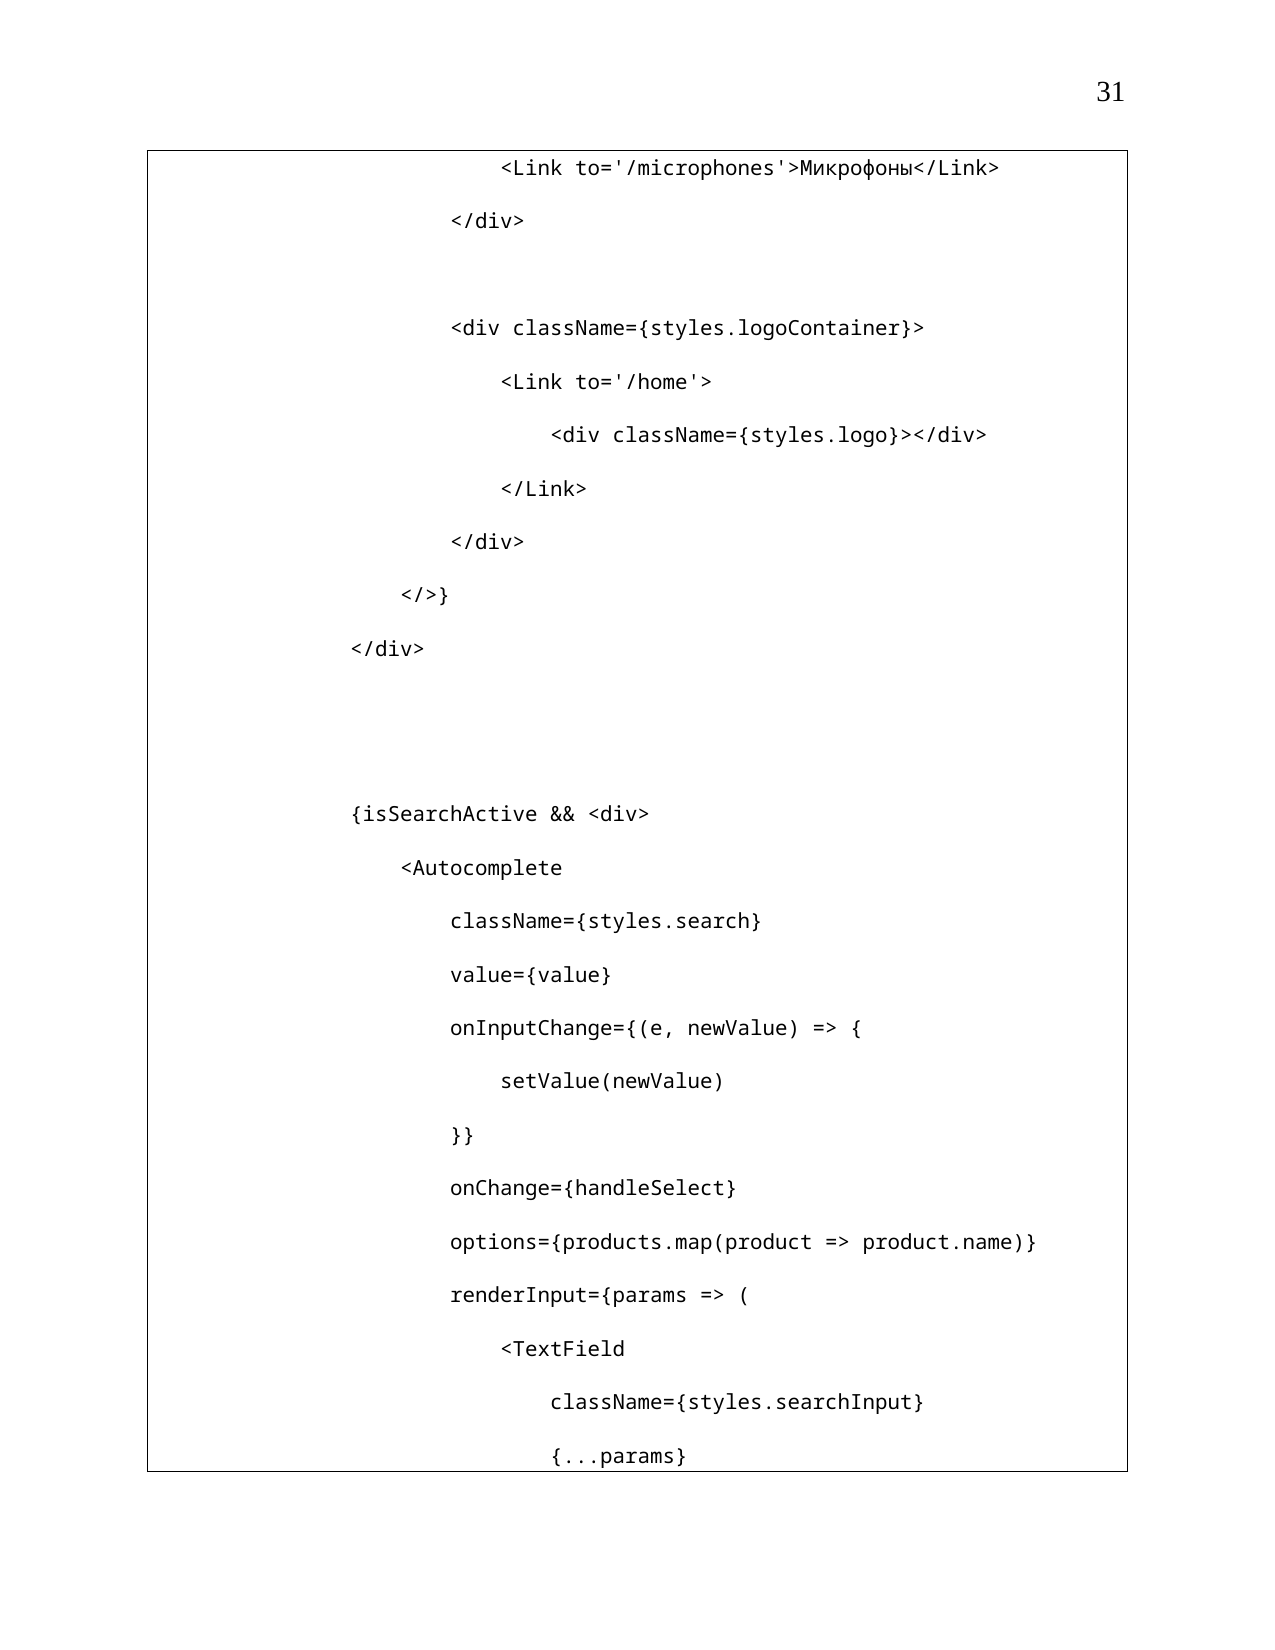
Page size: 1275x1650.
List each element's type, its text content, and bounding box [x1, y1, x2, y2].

text onChange={handleSelect} [148, 1170, 1127, 1202]
text className={styles.search} [148, 903, 1127, 935]
text setValue(newValue) [148, 1063, 1127, 1095]
text value={value} [148, 957, 1127, 988]
text options={products.map(product => product.name)} [148, 1224, 1127, 1255]
text <Link to='/home'> [148, 364, 1127, 395]
text <TextField [148, 1331, 1127, 1362]
text </Link> [148, 471, 1127, 502]
text {...params} [148, 1438, 1127, 1471]
text <div className={styles.logoContainer}> [148, 310, 1127, 342]
text }} [148, 1117, 1127, 1148]
text {isSearchActive && <div> [148, 796, 1127, 828]
text renderInput={params => ( [148, 1277, 1127, 1309]
text <Link to='/microphones'>Микрофоны</Link> [148, 151, 1127, 182]
text </div> [148, 524, 1127, 556]
text <Autocomplete [148, 850, 1127, 881]
text </div> [148, 203, 1127, 235]
text </>} [148, 577, 1127, 609]
text className={styles.searchInput} [148, 1384, 1127, 1416]
text <div className={styles.logo}></div> [148, 417, 1127, 449]
text </div> [148, 631, 1127, 662]
text onInputChange={(e, newValue) => { [148, 1010, 1127, 1042]
